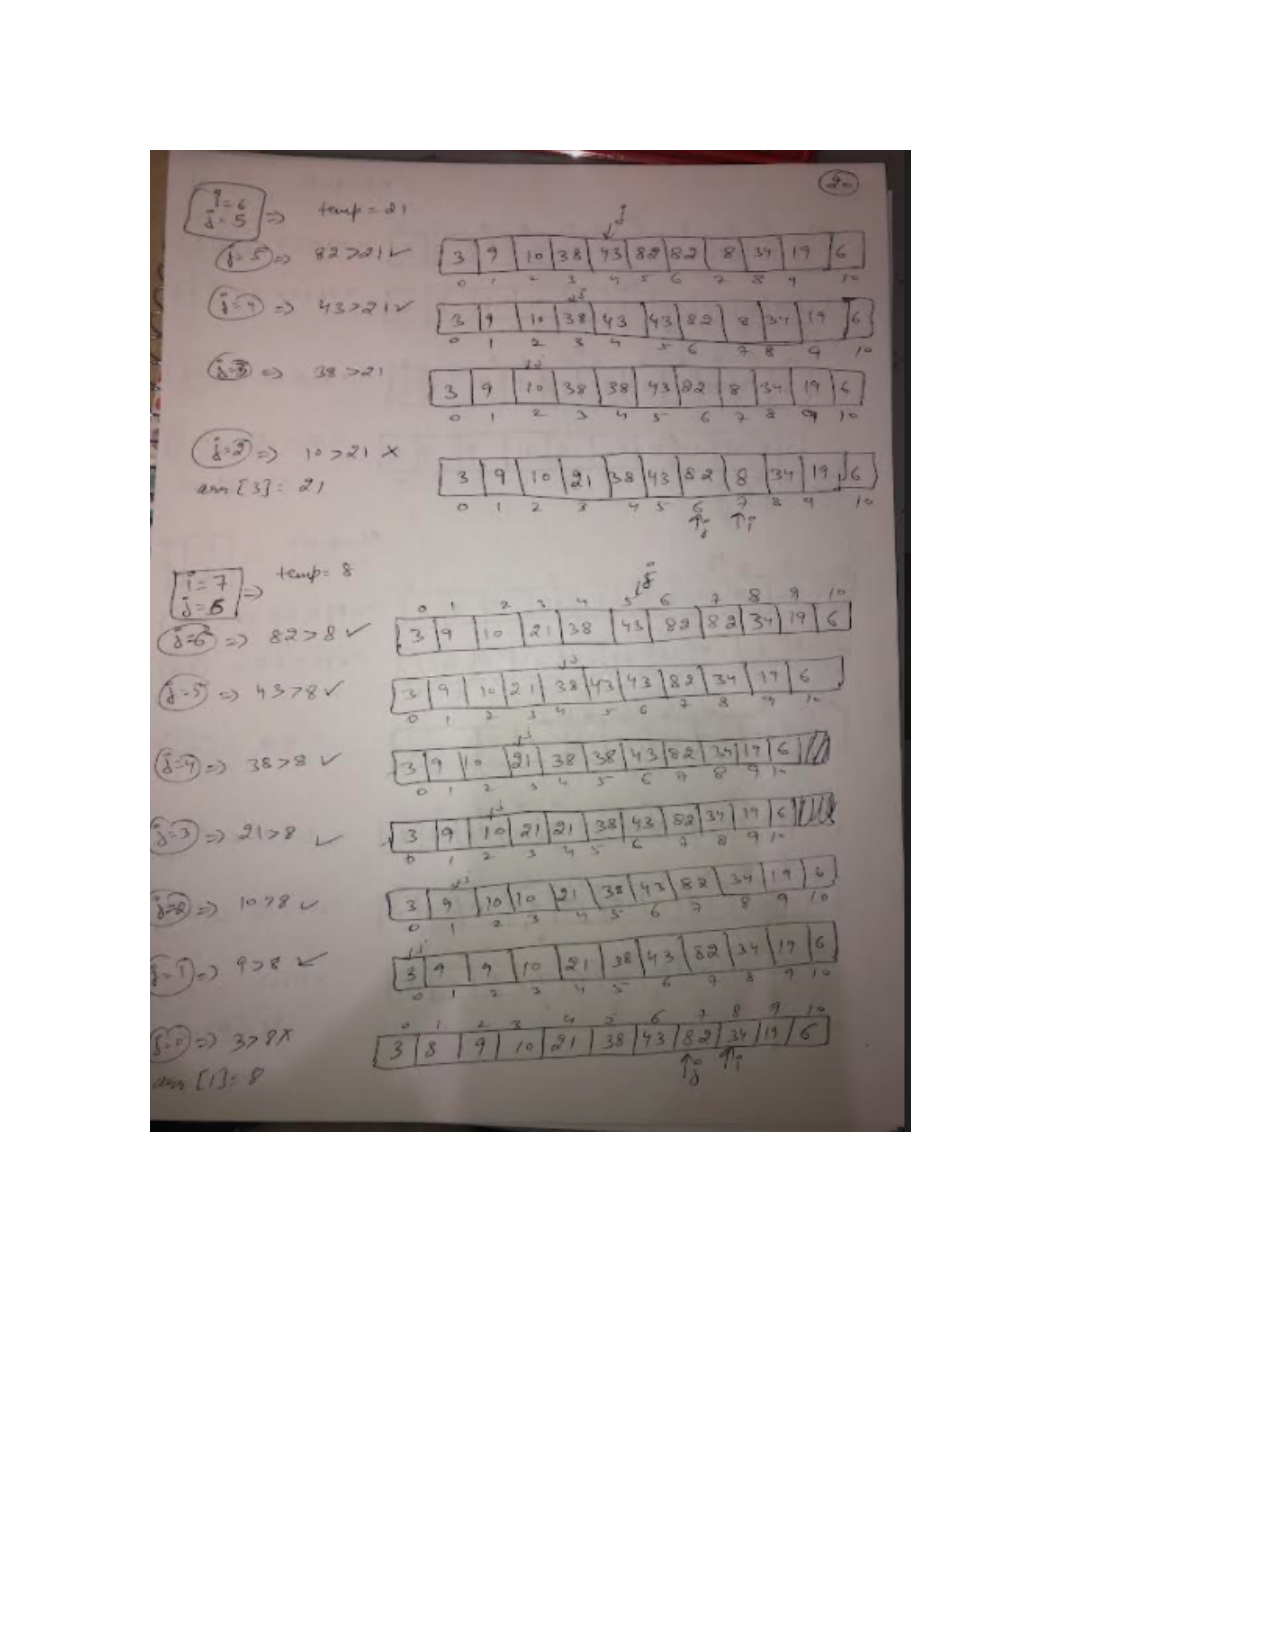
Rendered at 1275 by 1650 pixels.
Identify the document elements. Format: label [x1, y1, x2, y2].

picture [150, 150, 911, 1132]
